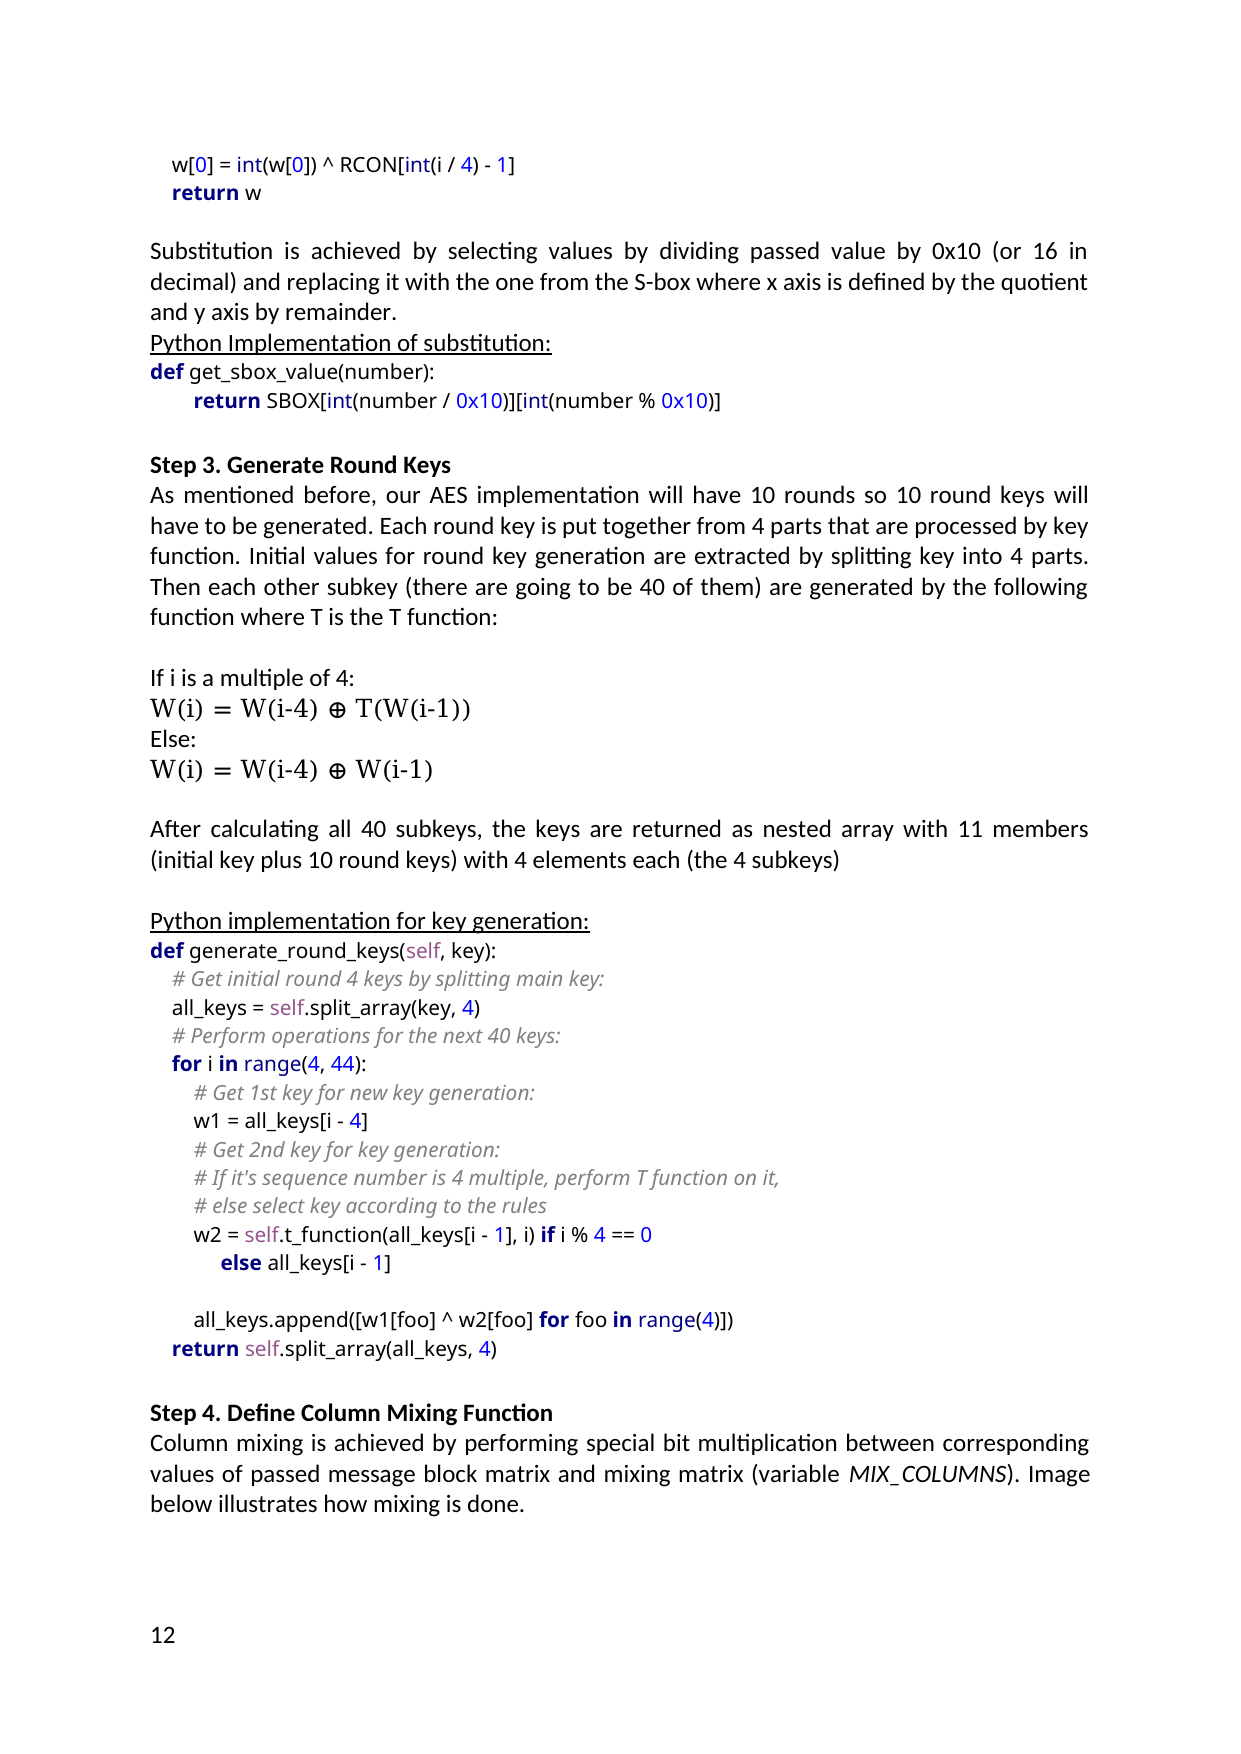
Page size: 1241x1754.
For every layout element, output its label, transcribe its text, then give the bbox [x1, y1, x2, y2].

text Substitution is achieved by selecting values by dividing passed value by 0x10 (or 16 in decimal) and replacing it with the one from the S-box where x axis is defined by the quotient and y axis by remainder. [150, 235, 1090, 327]
text If i is a multiple of 4: [150, 663, 1090, 693]
text After calculating all 40 subkeys, the keys are returned as nested array with 11 members (initial key plus 10 round keys) with 4 elements each (the 4 subkeys) [150, 814, 1090, 875]
text def generate_round_keys(self, key): # Get initial round 4 keys by splitting main key: all_keys = self.split_array(key, 4) # Perform operations for the next 40 keys: for i in range(4, 44): # Get 1st key for new key generation: w1 = all_keys[i - 4] # Get 2nd key for key generation: # If it's sequence number is 4 multiple, perform T function on it, # else select key according to the rules w2 = self.t_function(all_keys[i - 1], i) if i % 4 == 0 else all_keys[i - 1] all_keys.append([w1[foo] ^ w2[foo] for foo in range(4)]) return self.split_array(all_keys, 4) [150, 936, 1090, 1362]
subtitle Step 3. Generate Round Keys [150, 449, 1090, 479]
subtitle Step 4. Define Column Mixing Function [150, 1397, 1090, 1427]
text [150, 150, 1090, 207]
text Column mixing is achieved by performing special bit multiplication between corresponding values of passed message block matrix and mixing matrix (variable MIX_COLUMNS). Image below illustrates how mixing is done. [150, 1427, 1090, 1519]
text W(i) = W(i-4) ⊕ T(W(i-1)) [150, 693, 1090, 723]
text As mentioned before, our AES implementation will have 10 rounds so 10 round keys will have to be generated. Each round key is put together from 4 parts that are processed by key function. Initial values for round key generation are extracted by splitting key into 4 parts. Then each other subkey (there are going to be 40 of them) are generated by the following function where T is the T function: [150, 479, 1090, 632]
text def get_sbox_value(number): return SBOX[int(number / 0x10)][int(number % 0x10)] [150, 357, 1090, 414]
text Python Implementation of substitution: [150, 327, 1090, 357]
text Python implementation for key generation: [150, 905, 1090, 936]
text Else: [150, 723, 1090, 754]
text W(i) = W(i-4) ⊕ W(i-1) [150, 754, 1090, 784]
